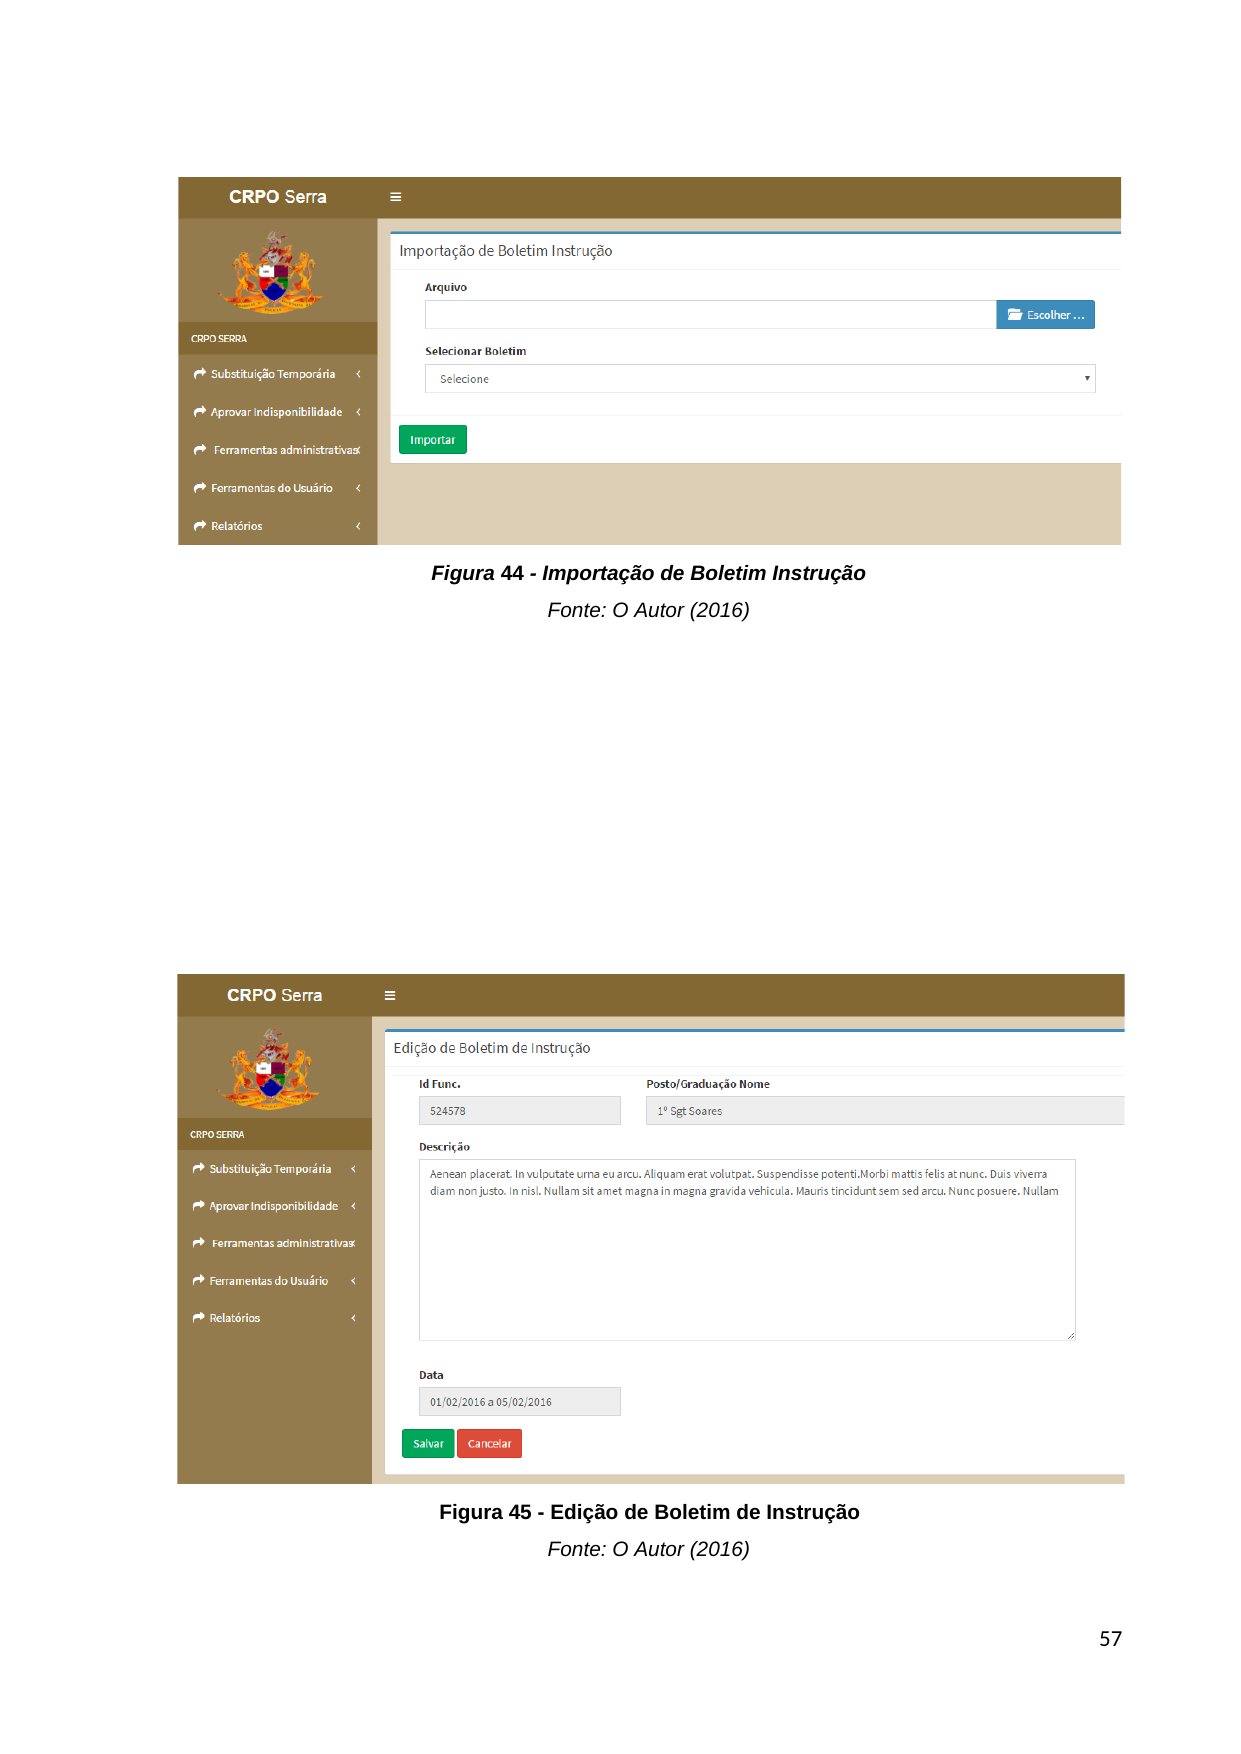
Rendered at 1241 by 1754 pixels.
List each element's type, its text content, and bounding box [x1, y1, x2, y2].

text Fonte: O Autor (2016) [177, 597, 1122, 621]
text Figura 45 - Edição de Boletim de Instrução [177, 1500, 1122, 1524]
text Figura 44 - Importação de Boletim Instrução [177, 561, 1122, 585]
picture [178, 177, 1122, 545]
text Fonte: O Autor (2016) [177, 1536, 1122, 1560]
picture [177, 974, 1125, 1484]
